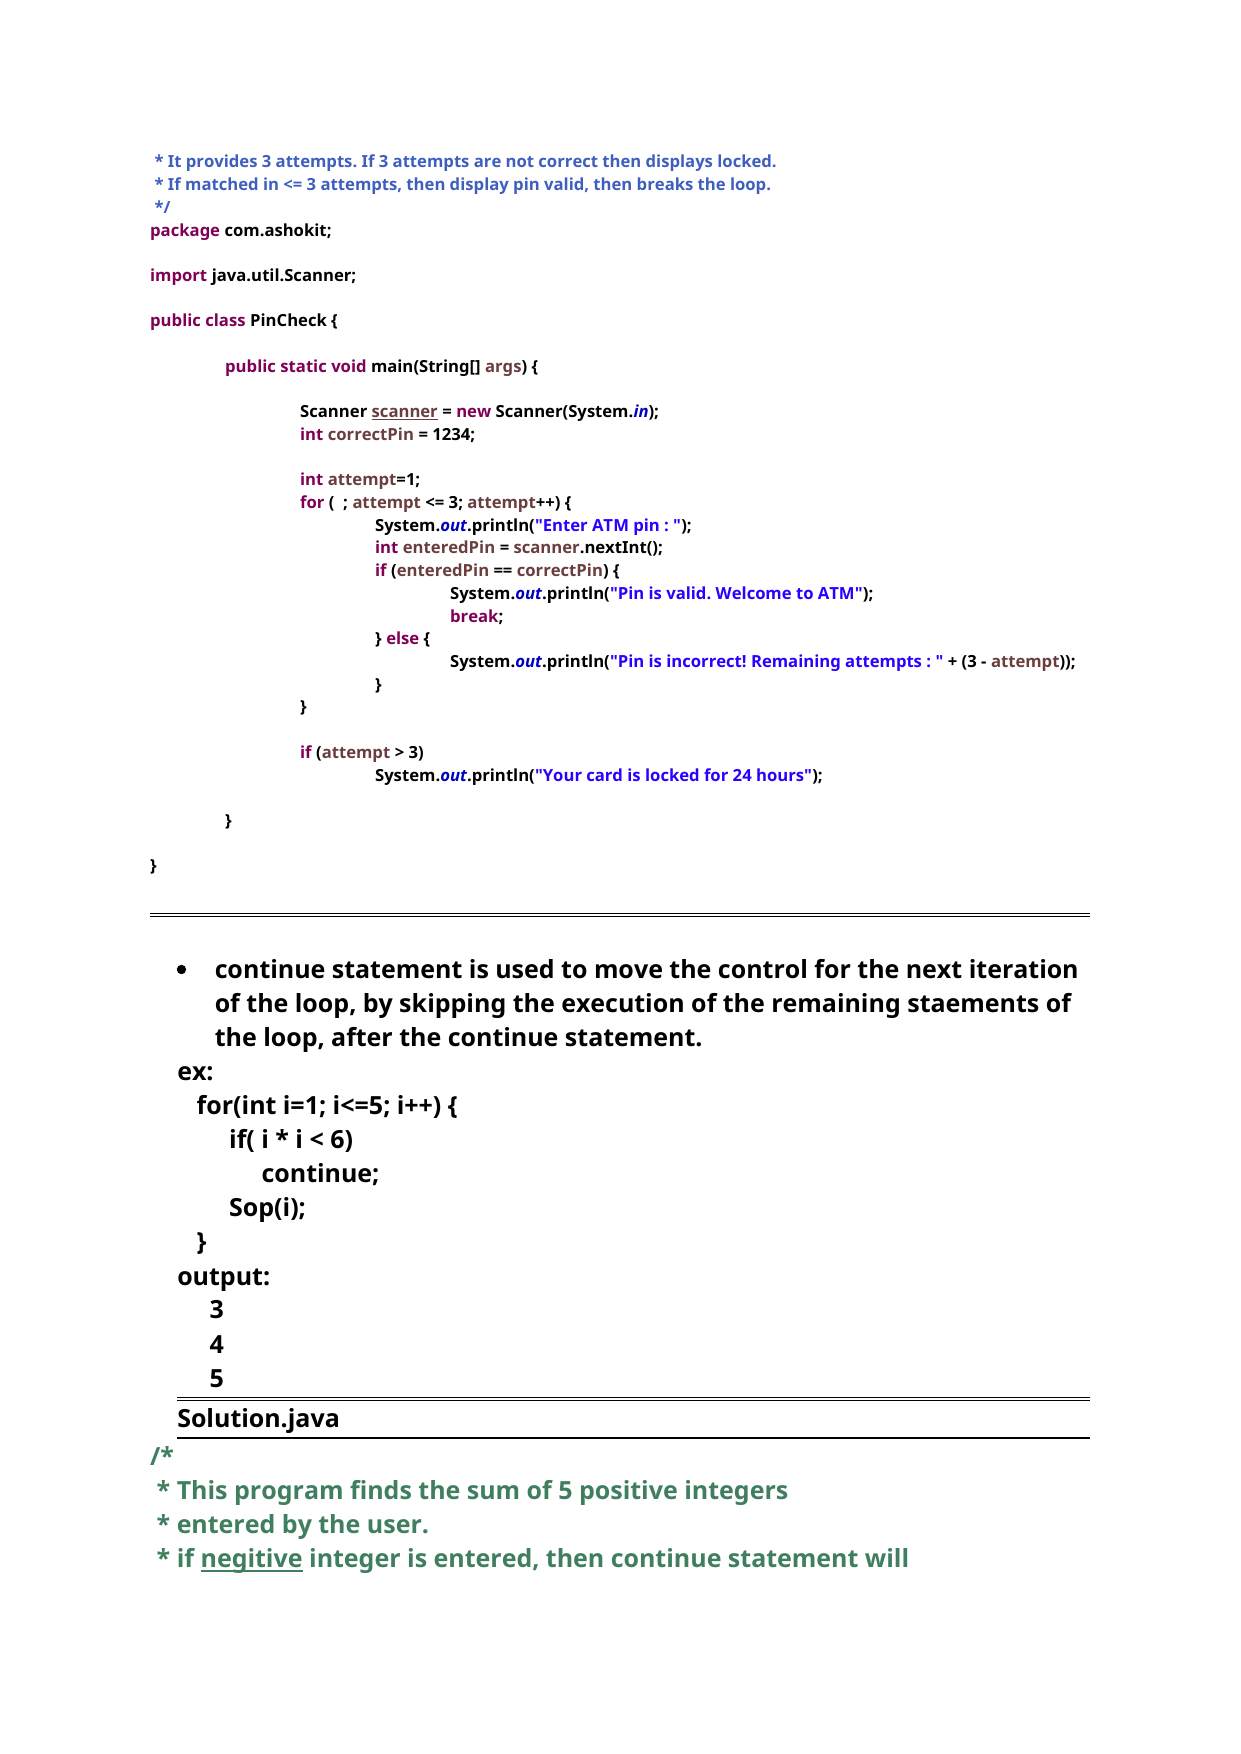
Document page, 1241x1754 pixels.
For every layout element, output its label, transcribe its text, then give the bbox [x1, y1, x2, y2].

text for(int i=1; i<=5; i++) { [177, 1088, 1090, 1122]
text */ [150, 195, 1090, 218]
text System.out.println("Pin is valid. Welcome to ATM"); [150, 581, 1090, 604]
text System.out.println("Pin is incorrect! Remaining attempts : " + (3 - attempt)); [150, 649, 1090, 672]
text output: [177, 1258, 1090, 1292]
text import java.util.Scanner; [150, 263, 1090, 286]
text 3 [177, 1292, 1090, 1326]
text if (enteredPin == correctPin) { [150, 559, 1090, 581]
text System.out.println("Enter ATM pin : "); [150, 513, 1090, 536]
text public static void main(String[] args) { [150, 354, 1090, 377]
text if (attempt > 3) [150, 740, 1090, 763]
text for ( ; attempt <= 3; attempt++) { [150, 491, 1090, 513]
text Solution.java [177, 1401, 1090, 1437]
text /* [150, 1439, 1090, 1473]
text ex: [177, 1054, 1090, 1088]
text } [150, 808, 1090, 831]
text 4 [177, 1326, 1090, 1360]
text } [177, 1224, 1090, 1258]
text 5 [177, 1360, 1090, 1397]
text } [150, 672, 1090, 695]
text } [150, 854, 1090, 877]
text break; [150, 604, 1090, 627]
text Sop(i); [177, 1190, 1090, 1224]
text if( i * i < 6) [177, 1122, 1090, 1156]
text * entered by the user. [150, 1507, 1090, 1541]
text * This program finds the sum of 5 positive integers [150, 1473, 1090, 1507]
text System.out.println("Your card is locked for 24 hours"); [150, 763, 1090, 786]
text * It provides 3 attempts. If 3 attempts are not correct then displays locked. [150, 150, 1090, 173]
text public class PinCheck { [150, 309, 1090, 332]
text Scanner scanner = new Scanner(System.in); [150, 400, 1090, 422]
text } else { [150, 627, 1090, 649]
text continue; [177, 1156, 1090, 1190]
text package com.ashokit; [150, 218, 1090, 241]
text int attempt=1; [150, 468, 1090, 491]
text int correctPin = 1234; [150, 422, 1090, 445]
text * If matched in <= 3 attempts, then display pin valid, then breaks the loop. [150, 173, 1090, 195]
text } [150, 695, 1090, 718]
text int enteredPin = scanner.nextInt(); [150, 536, 1090, 559]
list continue statement is used to move the control for the next iteration of the loop, by skipping the execution of the remaining staements of the loop, after the continue statement. [177, 952, 1090, 1054]
text * if negitive integer is entered, then continue statement will [150, 1541, 1090, 1575]
